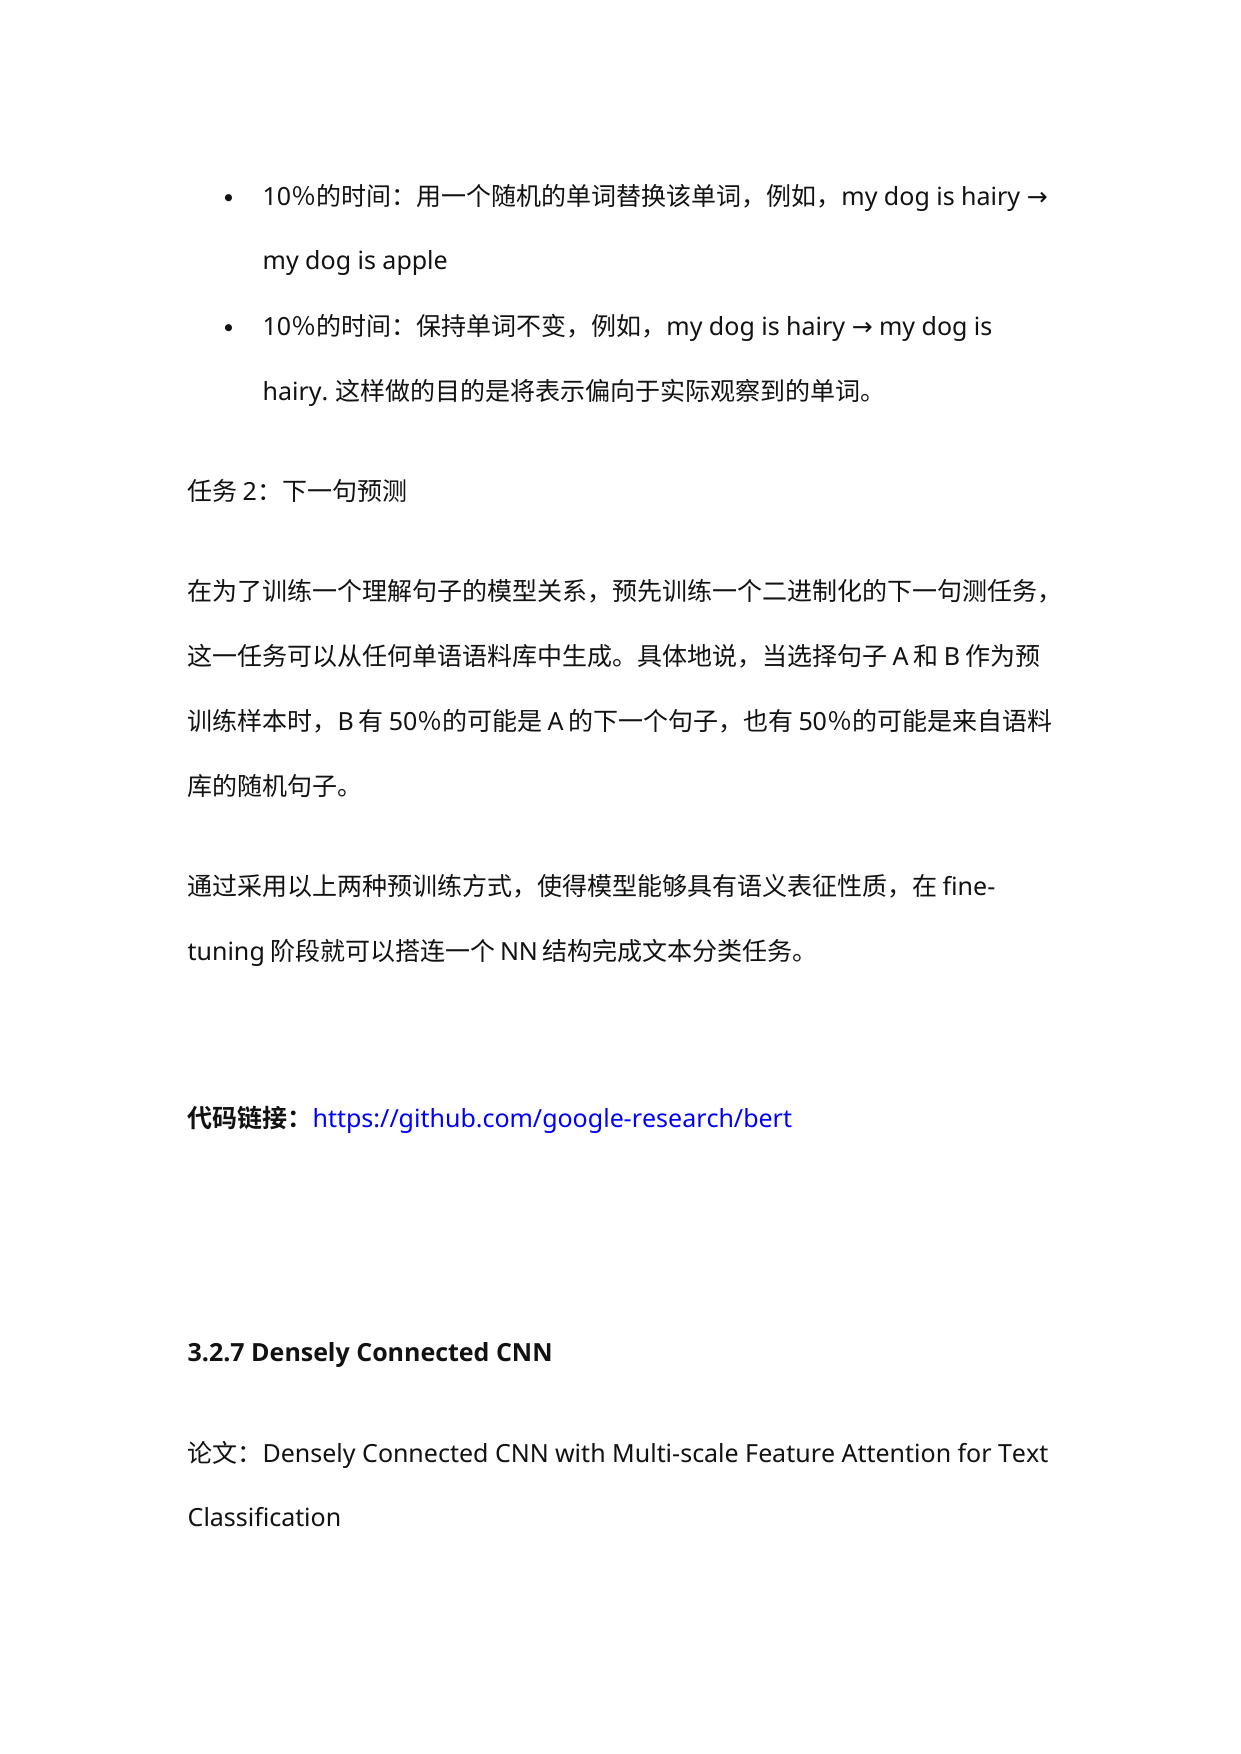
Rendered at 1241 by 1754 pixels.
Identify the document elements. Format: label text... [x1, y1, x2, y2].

text 任务2：下一句预测 [187, 457, 1053, 522]
text 代码链接：https://github.com/google-research/bert [187, 1084, 1053, 1149]
list 10％的时间：用一个随机的单词替换该单词，例如，my dog is hairy → my dog is apple [225, 162, 1053, 292]
text 通过采用以上两种预训练方式，使得模型能够具有语义表征性质，在fine-tuning阶段就可以搭连一个NN结构完成文本分类任务。 [187, 852, 1053, 982]
text 在为了训练一个理解句子的模型关系，预先训练一个二进制化的下一句测任务，这一任务可以从任何单语语料库中生成。具体地说，当选择句子A和B作为预训练样本时，B有50％的可能是A的下一个句子，也有50％的可能是来自语料库的随机句子。 [187, 557, 1053, 817]
text 论文：Densely Connected CNN with Multi-scale Feature Attention for Text Classification [187, 1419, 1053, 1549]
list 10％的时间：保持单词不变，例如，my dog is hairy → my dog is hairy. 这样做的目的是将表示偏向于实际观察到的单词。 [225, 292, 1053, 422]
text 3.2.7 Densely Connected CNN [187, 1319, 1053, 1384]
